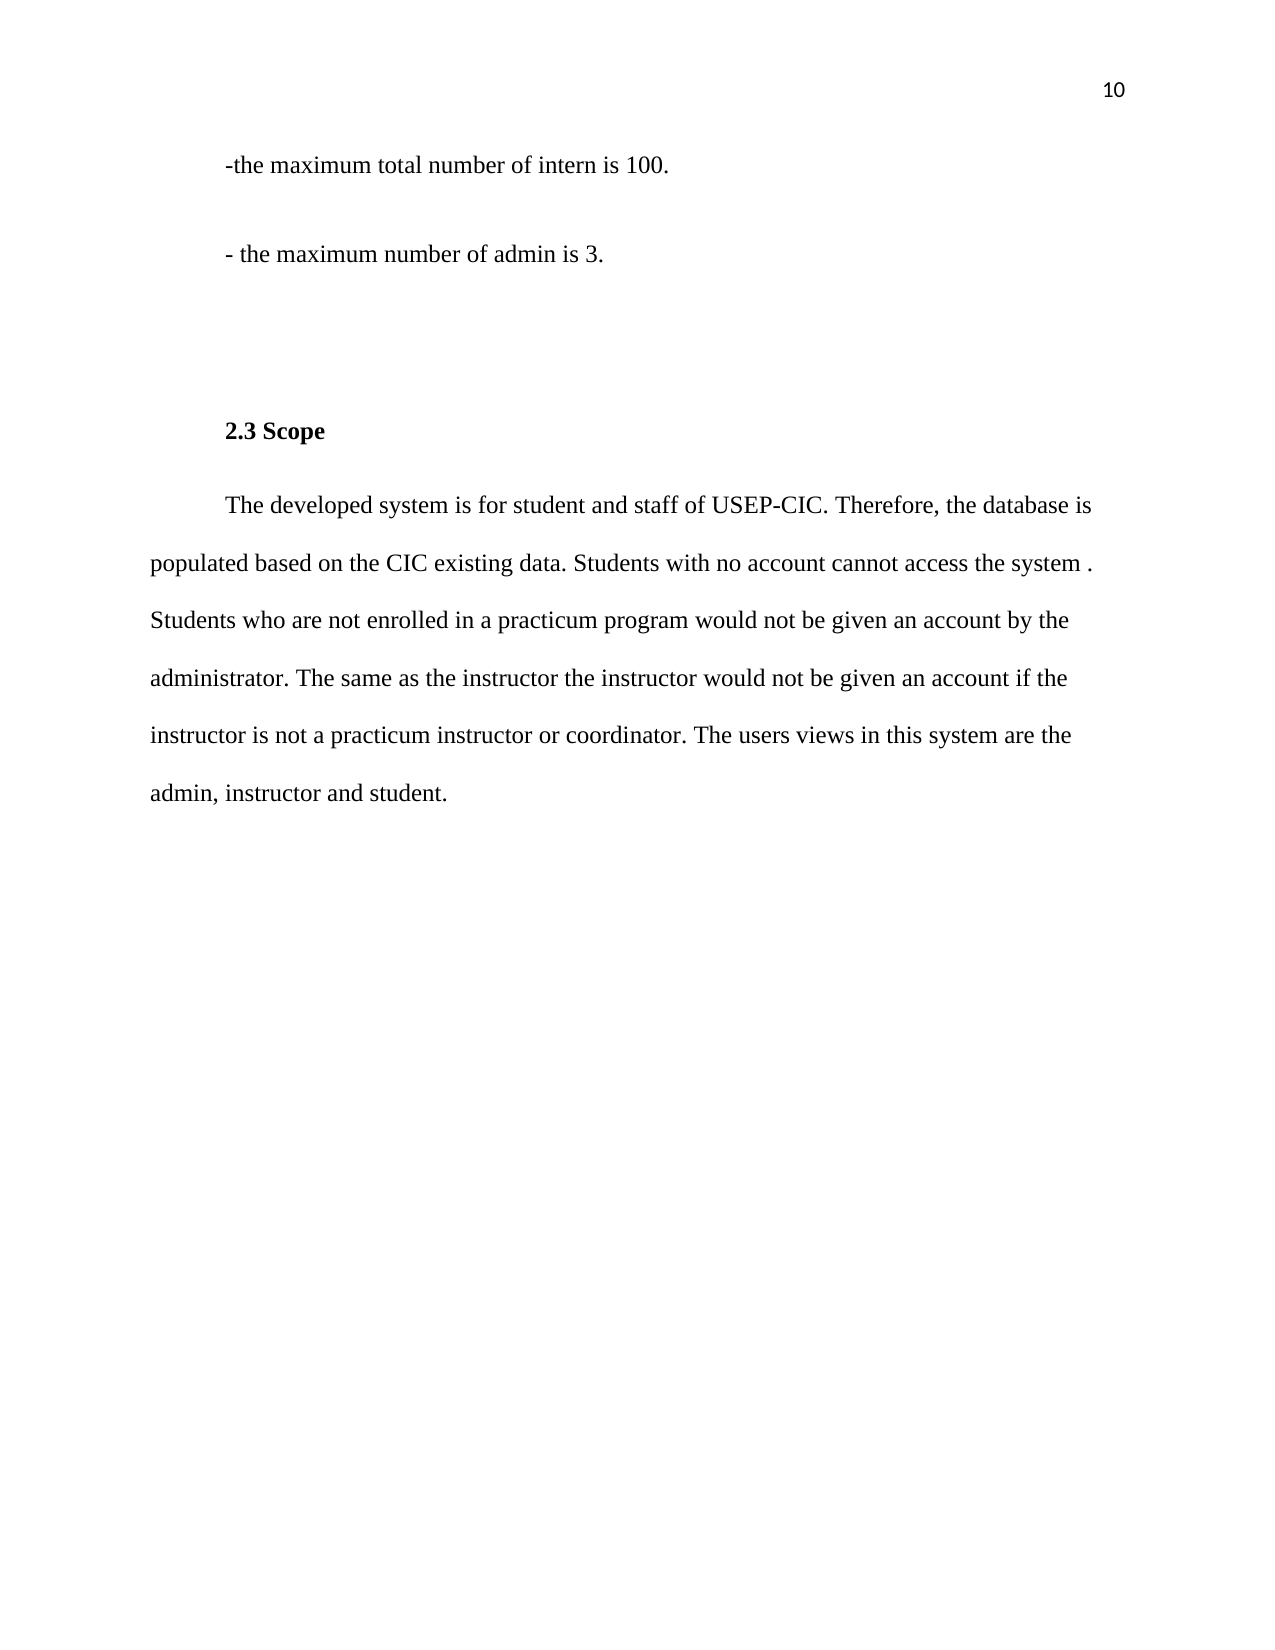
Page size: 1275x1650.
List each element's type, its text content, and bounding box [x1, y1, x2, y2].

text -the maximum total number of intern is 100. [150, 150, 1125, 179]
text The developed system is for student and staff of USEP-CIC. Therefore, the database is populated based on the CIC existing data. Students with no account cannot access the system . Students who are not enrolled in a practicum program would not be given an account by the administrator. The same as the instructor the instructor would not be given an account if the instructor is not a practicum instructor or coordinator. The users views in this system are the admin, instructor and student. [150, 490, 1125, 807]
text 2.3 Scope [150, 416, 1125, 445]
text - the maximum number of admin is 3. [150, 239, 1125, 267]
